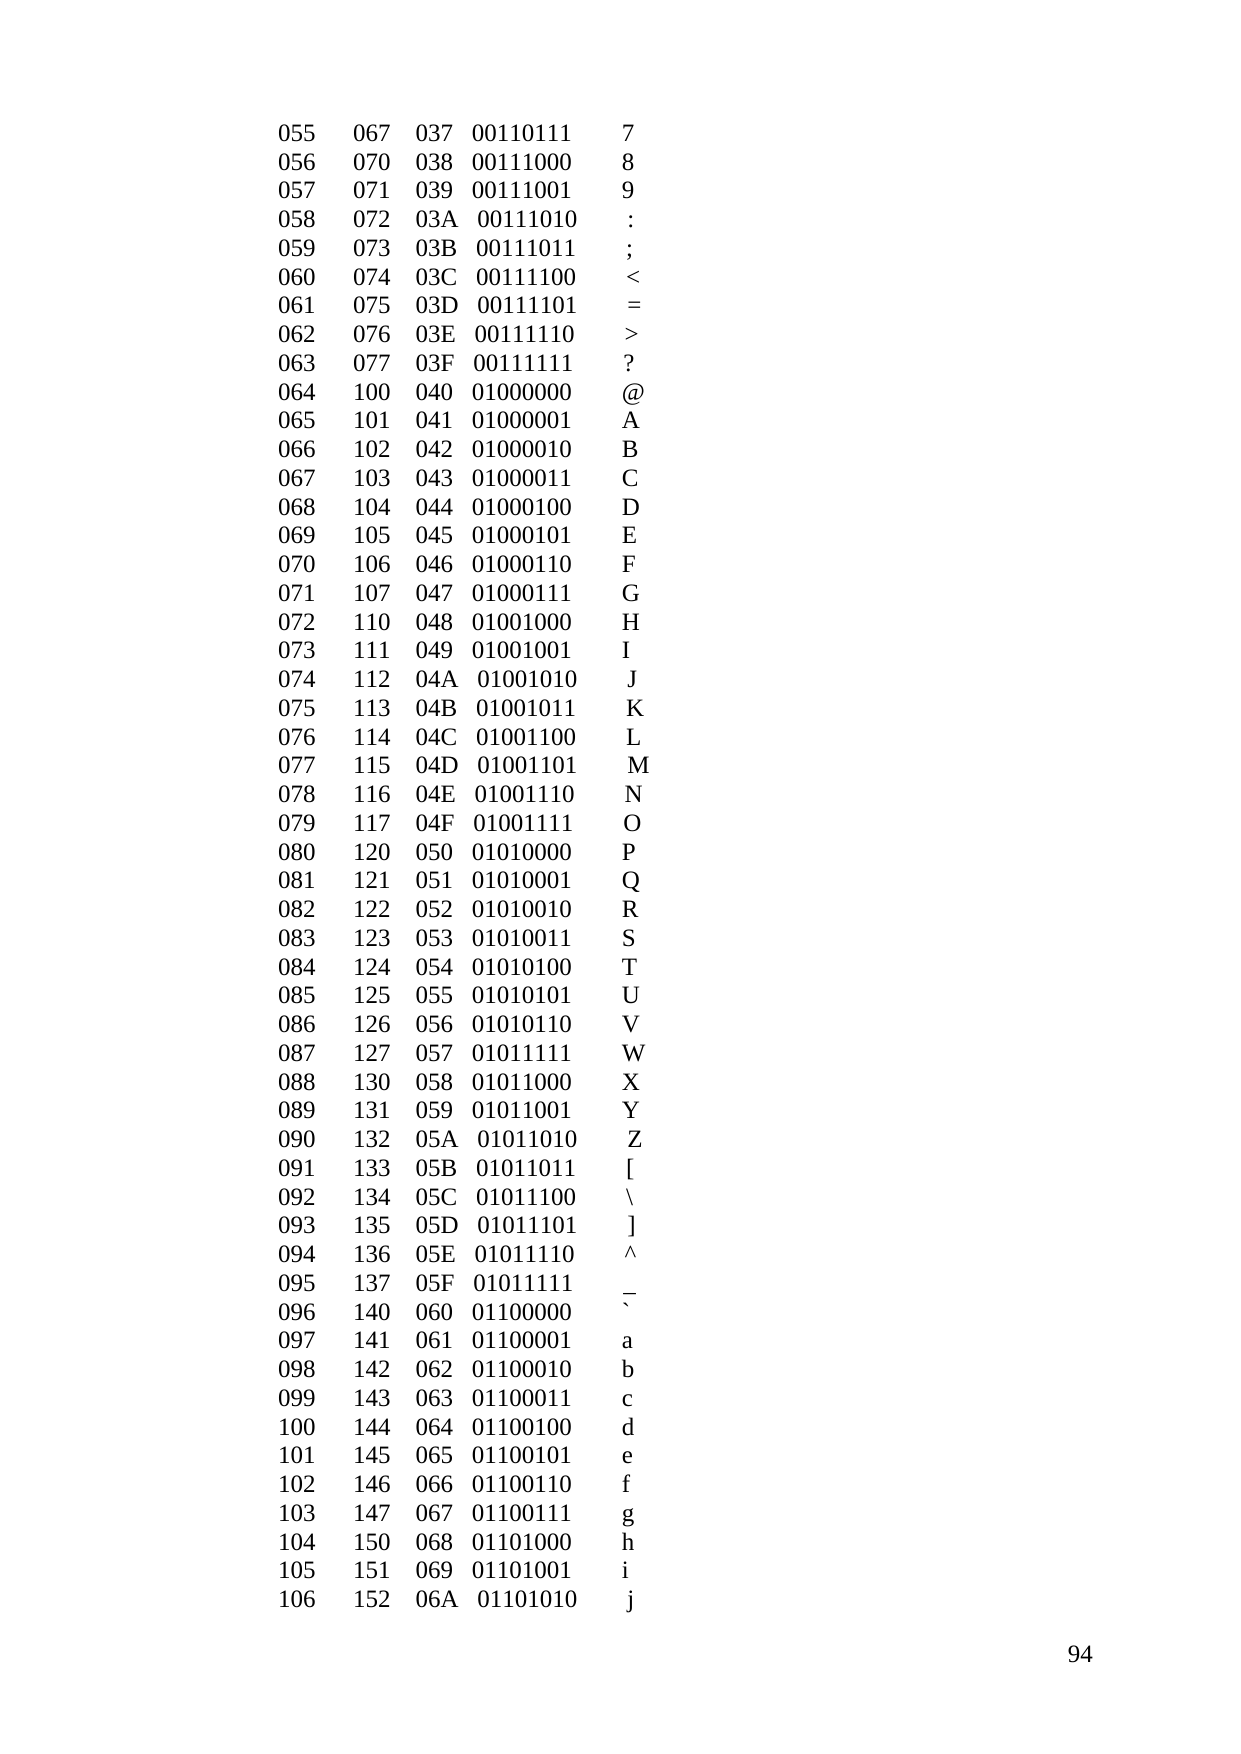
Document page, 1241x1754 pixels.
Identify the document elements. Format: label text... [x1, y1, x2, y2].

text 066 102 042 01000010 B [148, 434, 1092, 463]
text 072 110 048 01001000 H [148, 607, 1092, 636]
text 091 133 05B 01011011 [ [148, 1153, 1092, 1182]
text 097 141 061 01100001 a [148, 1326, 1092, 1354]
text 100 144 064 01100100 d [148, 1412, 1092, 1441]
text 055 067 037 00110111 7 [148, 118, 1092, 147]
text 090 132 05A 01011010 Z [148, 1124, 1092, 1153]
text 088 130 058 01011000 X [148, 1067, 1092, 1096]
text 061 075 03D 00111101 = [148, 291, 1092, 319]
text 105 151 069 01101001 i [148, 1556, 1092, 1584]
text 087 127 057 01011111 W [148, 1038, 1092, 1067]
text 063 077 03F 00111111 ? [148, 348, 1092, 377]
text 073 111 049 01001001 I [148, 636, 1092, 664]
text 080 120 050 01010000 P [148, 837, 1092, 866]
text 102 146 066 01100110 f [148, 1469, 1092, 1498]
text 074 112 04A 01001010 J [148, 664, 1092, 693]
text 081 121 051 01010001 Q [148, 866, 1092, 894]
text 076 114 04C 01001100 L [148, 722, 1092, 751]
text 075 113 04B 01001011 K [148, 693, 1092, 722]
text 071 107 047 01000111 G [148, 578, 1092, 607]
text 098 142 062 01100010 b [148, 1354, 1092, 1383]
text 062 076 03E 00111110 > [148, 319, 1092, 348]
text 106 152 06A 01101010 j [148, 1584, 1092, 1613]
text 067 103 043 01000011 C [148, 463, 1092, 492]
text 068 104 044 01000100 D [148, 492, 1092, 521]
text 085 125 055 01010101 U [148, 981, 1092, 1009]
text 094 136 05E 01011110 ^ [148, 1239, 1092, 1268]
text 070 106 046 01000110 F [148, 549, 1092, 578]
text 058 072 03A 00111010 : [148, 204, 1092, 233]
text 103 147 067 01100111 g [148, 1498, 1092, 1527]
text 093 135 05D 01011101 ] [148, 1211, 1092, 1239]
text 065 101 041 01000001 A [148, 406, 1092, 434]
text 083 123 053 01010011 S [148, 923, 1092, 952]
text 079 117 04F 01001111 O [148, 808, 1092, 837]
text 077 115 04D 01001101 M [148, 751, 1092, 779]
text 078 116 04E 01001110 N [148, 779, 1092, 808]
text 084 124 054 01010100 T [148, 952, 1092, 981]
text 056 070 038 00111000 8 [148, 147, 1092, 176]
text 096 140 060 01100000 ` [148, 1297, 1092, 1326]
text 082 122 052 01010010 R [148, 894, 1092, 923]
text 092 134 05C 01011100 \ [148, 1182, 1092, 1211]
text 086 126 056 01010110 V [148, 1009, 1092, 1038]
text 064 100 040 01000000 @ [148, 377, 1092, 406]
text 101 145 065 01100101 e [148, 1441, 1092, 1469]
text 060 074 03C 00111100 < [148, 262, 1092, 291]
text 089 131 059 01011001 Y [148, 1096, 1092, 1124]
text 059 073 03B 00111011 ; [148, 233, 1092, 262]
text 095 137 05F 01011111 _ [148, 1268, 1092, 1297]
text 104 150 068 01101000 h [148, 1527, 1092, 1556]
text 057 071 039 00111001 9 [148, 176, 1092, 204]
text 069 105 045 01000101 E [148, 521, 1092, 549]
text 099 143 063 01100011 c [148, 1383, 1092, 1412]
